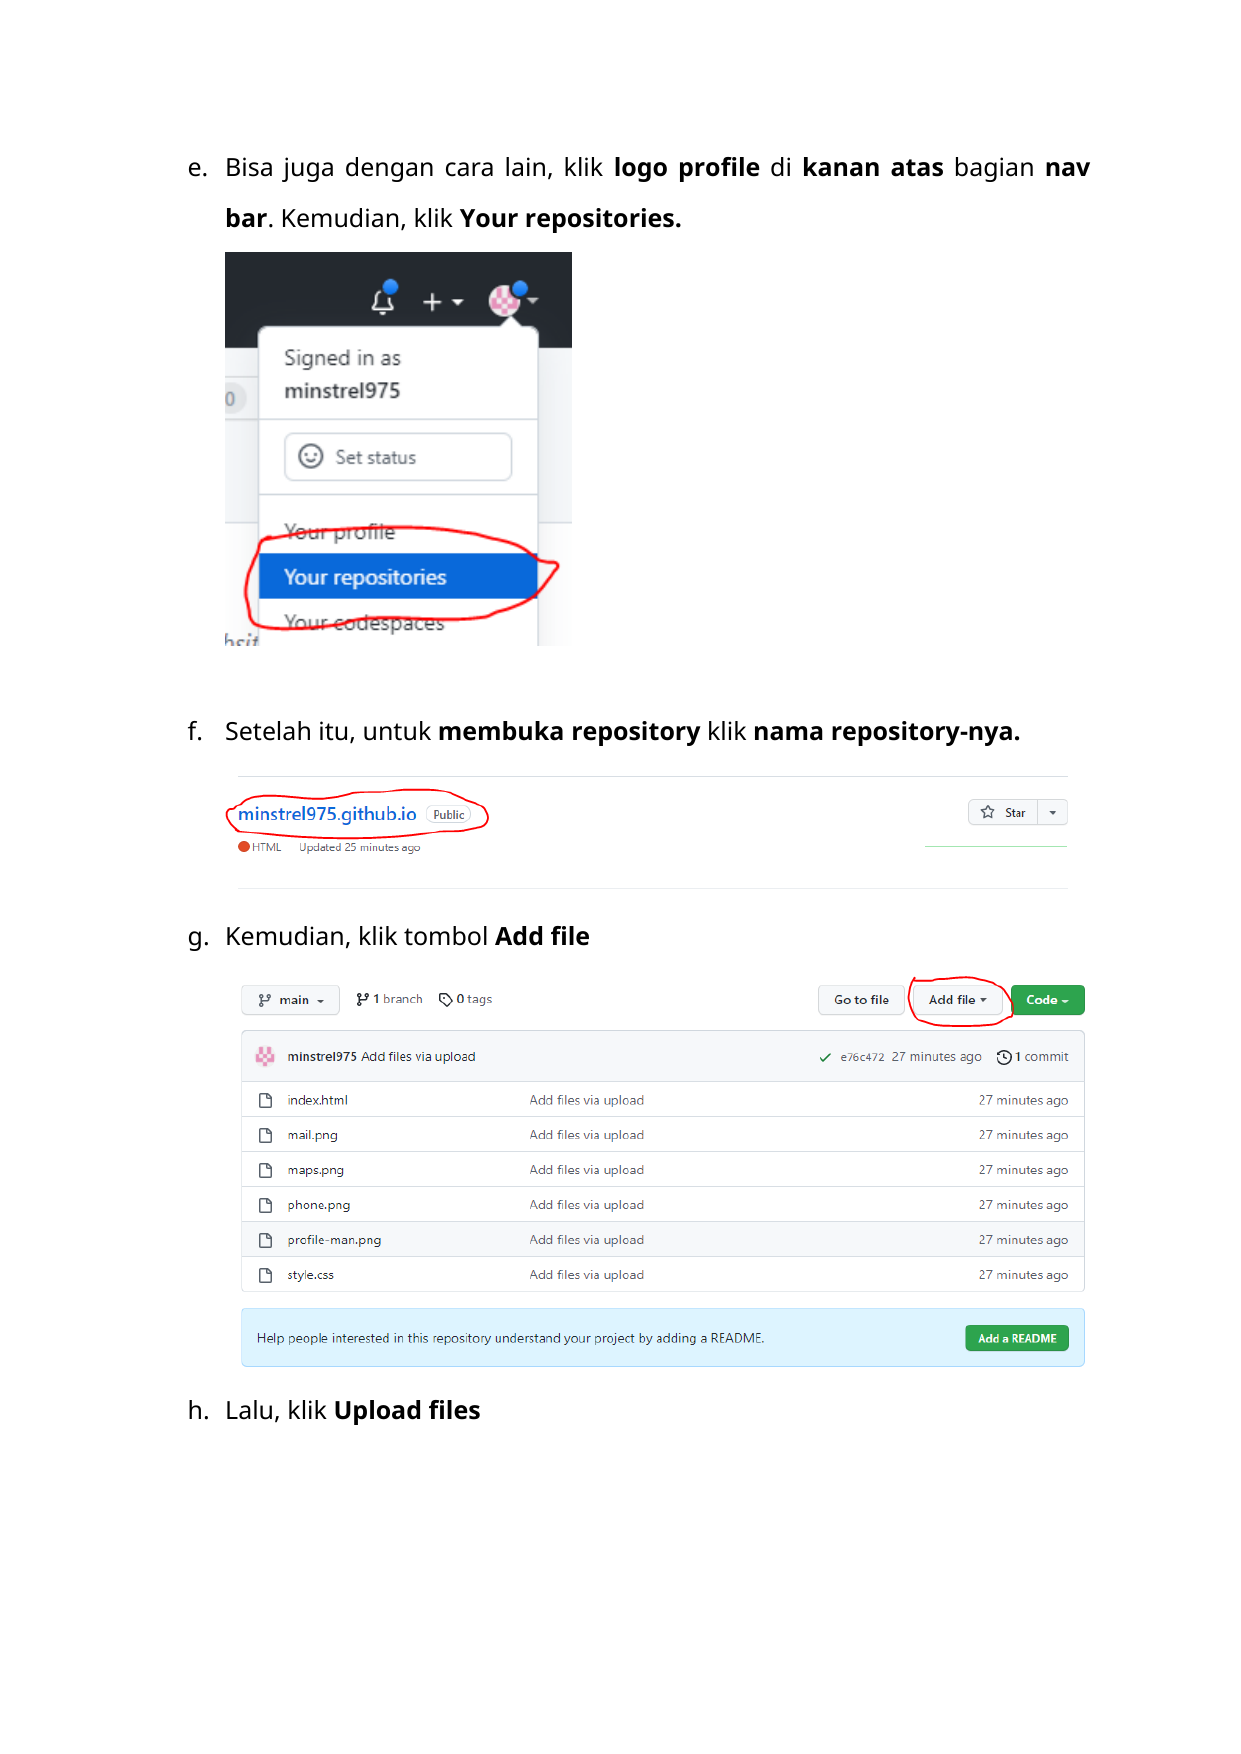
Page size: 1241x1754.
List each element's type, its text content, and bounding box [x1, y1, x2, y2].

list Bisa juga dengan cara lain, klik logo profile di kanan atas bagian nav bar. Kemudian, klik Your repositories. [187, 150, 1090, 235]
list Lalu, klik Upload files [187, 1393, 1090, 1427]
picture [225, 970, 1094, 1376]
list Setelah itu, untuk membuka repository klik nama repository-nya. [187, 714, 1090, 748]
list Kemudian, klik tombol Add file [187, 919, 1090, 953]
picture [225, 252, 572, 646]
picture [225, 765, 1093, 902]
